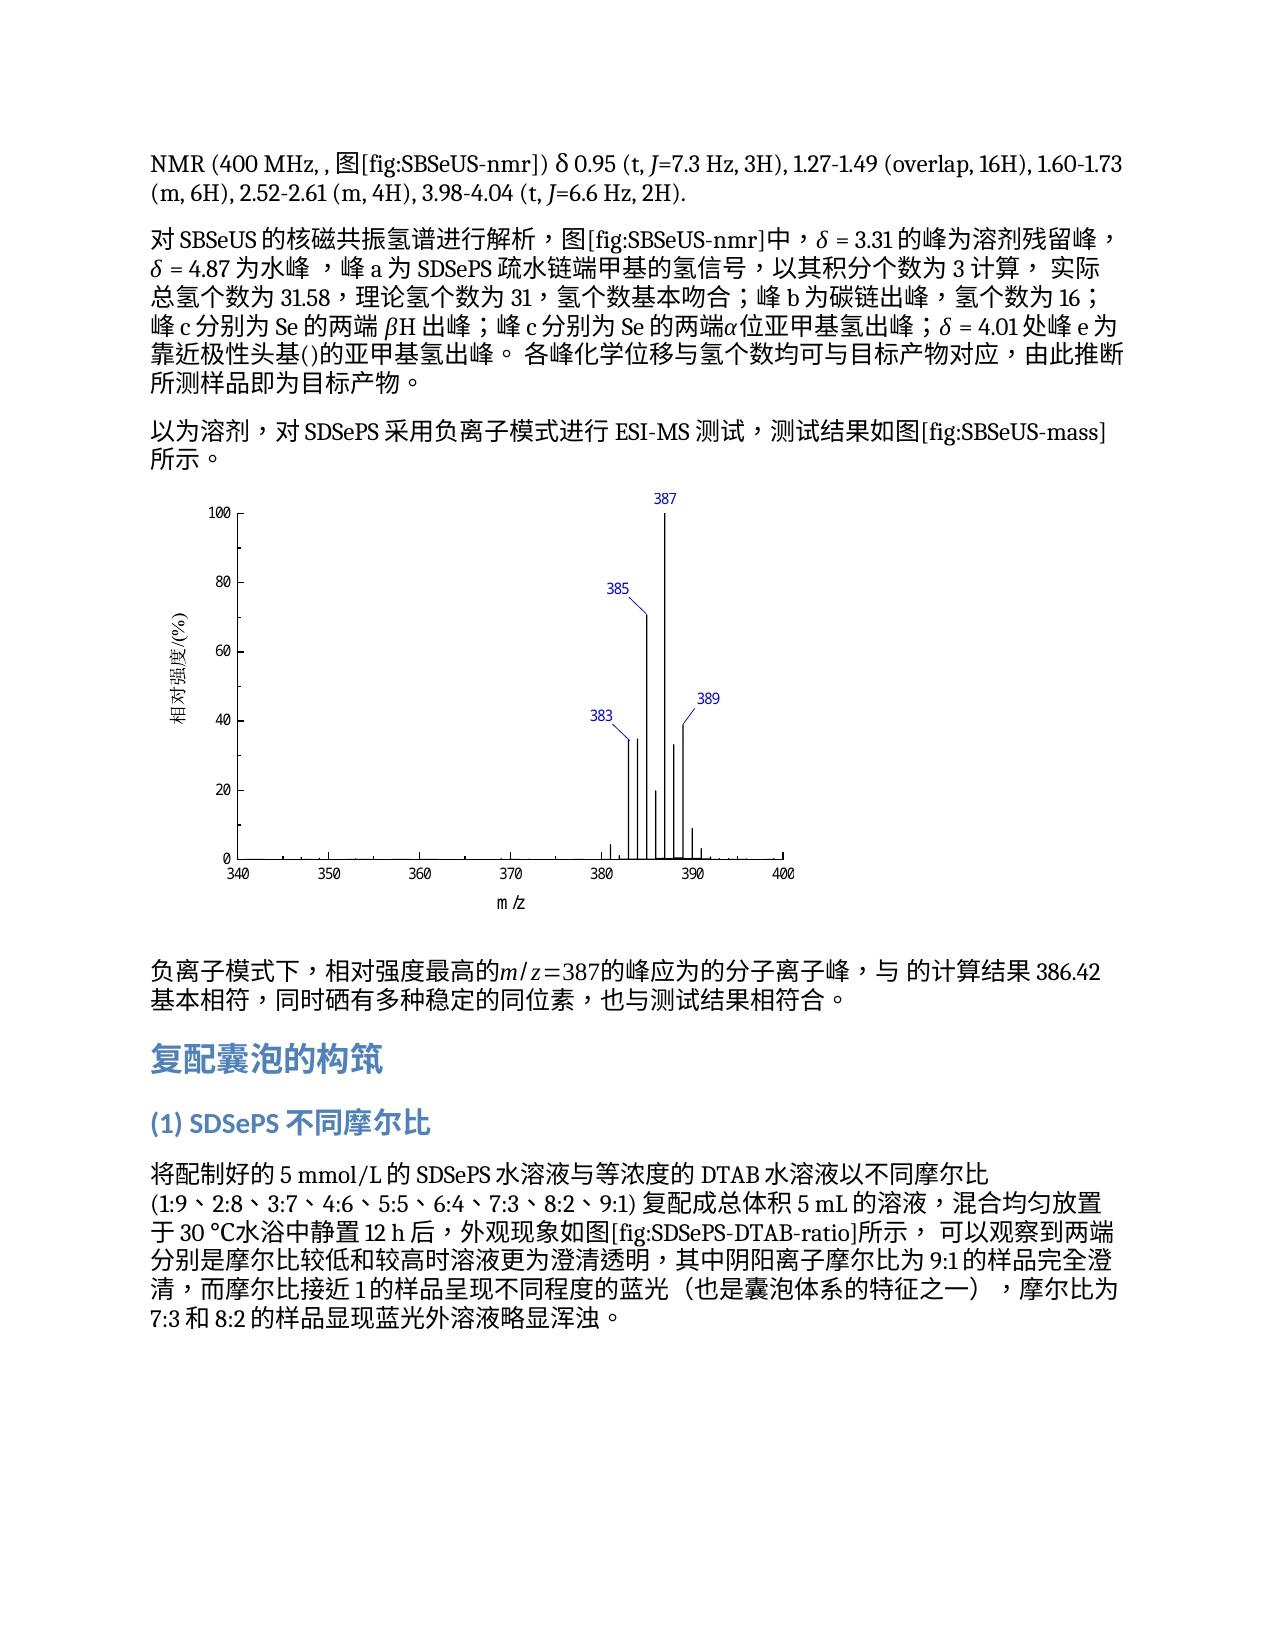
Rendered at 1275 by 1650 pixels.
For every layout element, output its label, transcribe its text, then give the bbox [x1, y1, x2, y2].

text NMR (400 MHz, , 图[fig:SBSeUS-nmr]) δ 0.95 (t, J=7.3 Hz, 3H), 1.27-1.49 (overlap, 16H), 1.60-1.73 (m, 6H), 2.52-2.61 (m, 4H), 3.98-4.04 (t, J=6.6 Hz, 2H). [150, 150, 1125, 207]
text 将配制好的5 mmol/L的SDSePS水溶液与等浓度的DTAB水溶液以不同摩尔比 (1:9、2:8、3:7、4:6、5:5、6:4、7:3、8:2、9:1) 复配成总体积5 mL的溶液，混合均匀放置于30 ℃水浴中静置12 h后，外观现象如图[fig:SDSePS-DTAB-ratio]所示， 可以观察到两端分别是摩尔比较低和较高时溶液更为澄清透明，其中阴阳离子摩尔比为9:1的样品完全澄清，而摩尔比接近 1的样品呈现不同程度的蓝光（也是囊泡体系的特征之一），摩尔比为7:3和8:2的样品显现蓝光外溶液略显浑浊。 [150, 1161, 1125, 1333]
text 以为溶剂，对SDSePS采用负离子模式进行 ESI-MS 测试，测试结果如图[fig:SBSeUS-mass]所示。 [150, 417, 1125, 475]
subtitle 复配囊泡的构筑 [150, 1036, 1125, 1082]
text 负离子模式下，相对强度最高的的峰应为的分子离子峰，与 的计算结果386.42基本相符，同时硒有多种稳定的同位素，也与测试结果相符合。 [150, 958, 1125, 1015]
text 对SBSeUS的核磁共振氢谱进行解析，图[fig:SBSeUS-nmr]中， = 3.31的峰为溶剂残留峰， = 4.87为水峰 ，峰a为 SDSePS 疏水链端甲基的氢信号，以其积分个数为 3 计算， 实际总氢个数为 31.58，理论氢个数为 31，氢个数基本吻合；峰b为碳链出峰，氢个数为16；峰c分别为Se的两端 H出峰；峰c分别为Se的两端位亚甲基氢出峰； = 4.01处峰e为靠近极性头基()的亚甲基氢出峰。 各峰化学位移与氢个数均可与目标产物对应，由此推断所测样品即为目标产物。 [150, 226, 1125, 399]
subtitle (1) SDSePS不同摩尔比 [150, 1102, 1125, 1142]
